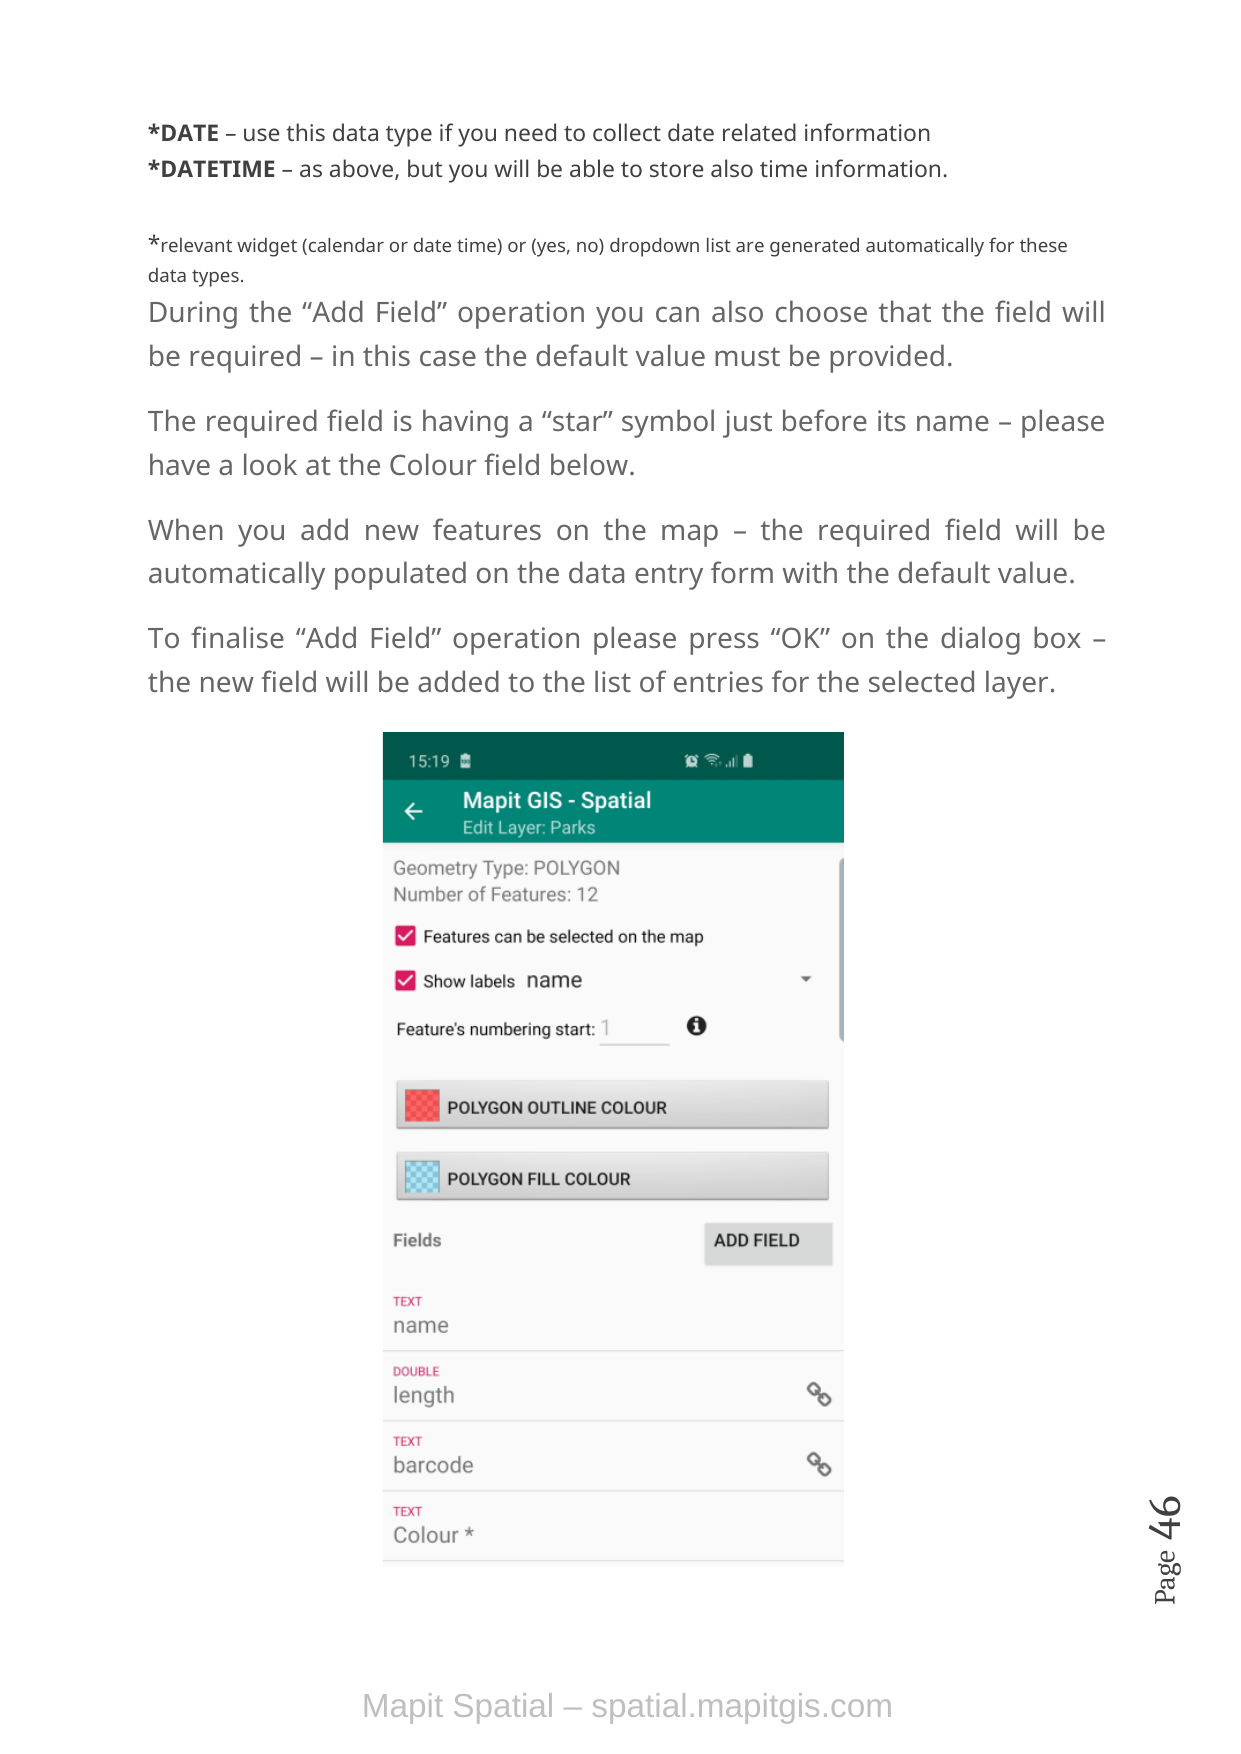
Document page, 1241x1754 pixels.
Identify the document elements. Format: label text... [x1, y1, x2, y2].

text *relevant widget (calendar or date time) or (yes, no) dropdown list are generated automatically for these data types. [148, 228, 1107, 288]
text The required field is having a “star” symbol just before its name – please have a look at the Colour field below. [148, 439, 1107, 483]
picture [382, 732, 844, 1567]
text *DATE – use this data type if you need to collect date related information [148, 117, 1107, 148]
text During the “Add Field” operation you can also choose that the field will be required – in this case the default value must be provided. [148, 330, 1107, 374]
text When you add new features on the map – the required field will be automatically populated on the data entry form with the default value. [148, 548, 1107, 592]
text To finalise “Add Field” operation please press “OK” on the dialog box – the new field will be added to the list of entries for the selected layer. [148, 657, 1107, 701]
text *DATETIME – as above, but you will be able to store also time information. [148, 152, 1107, 184]
